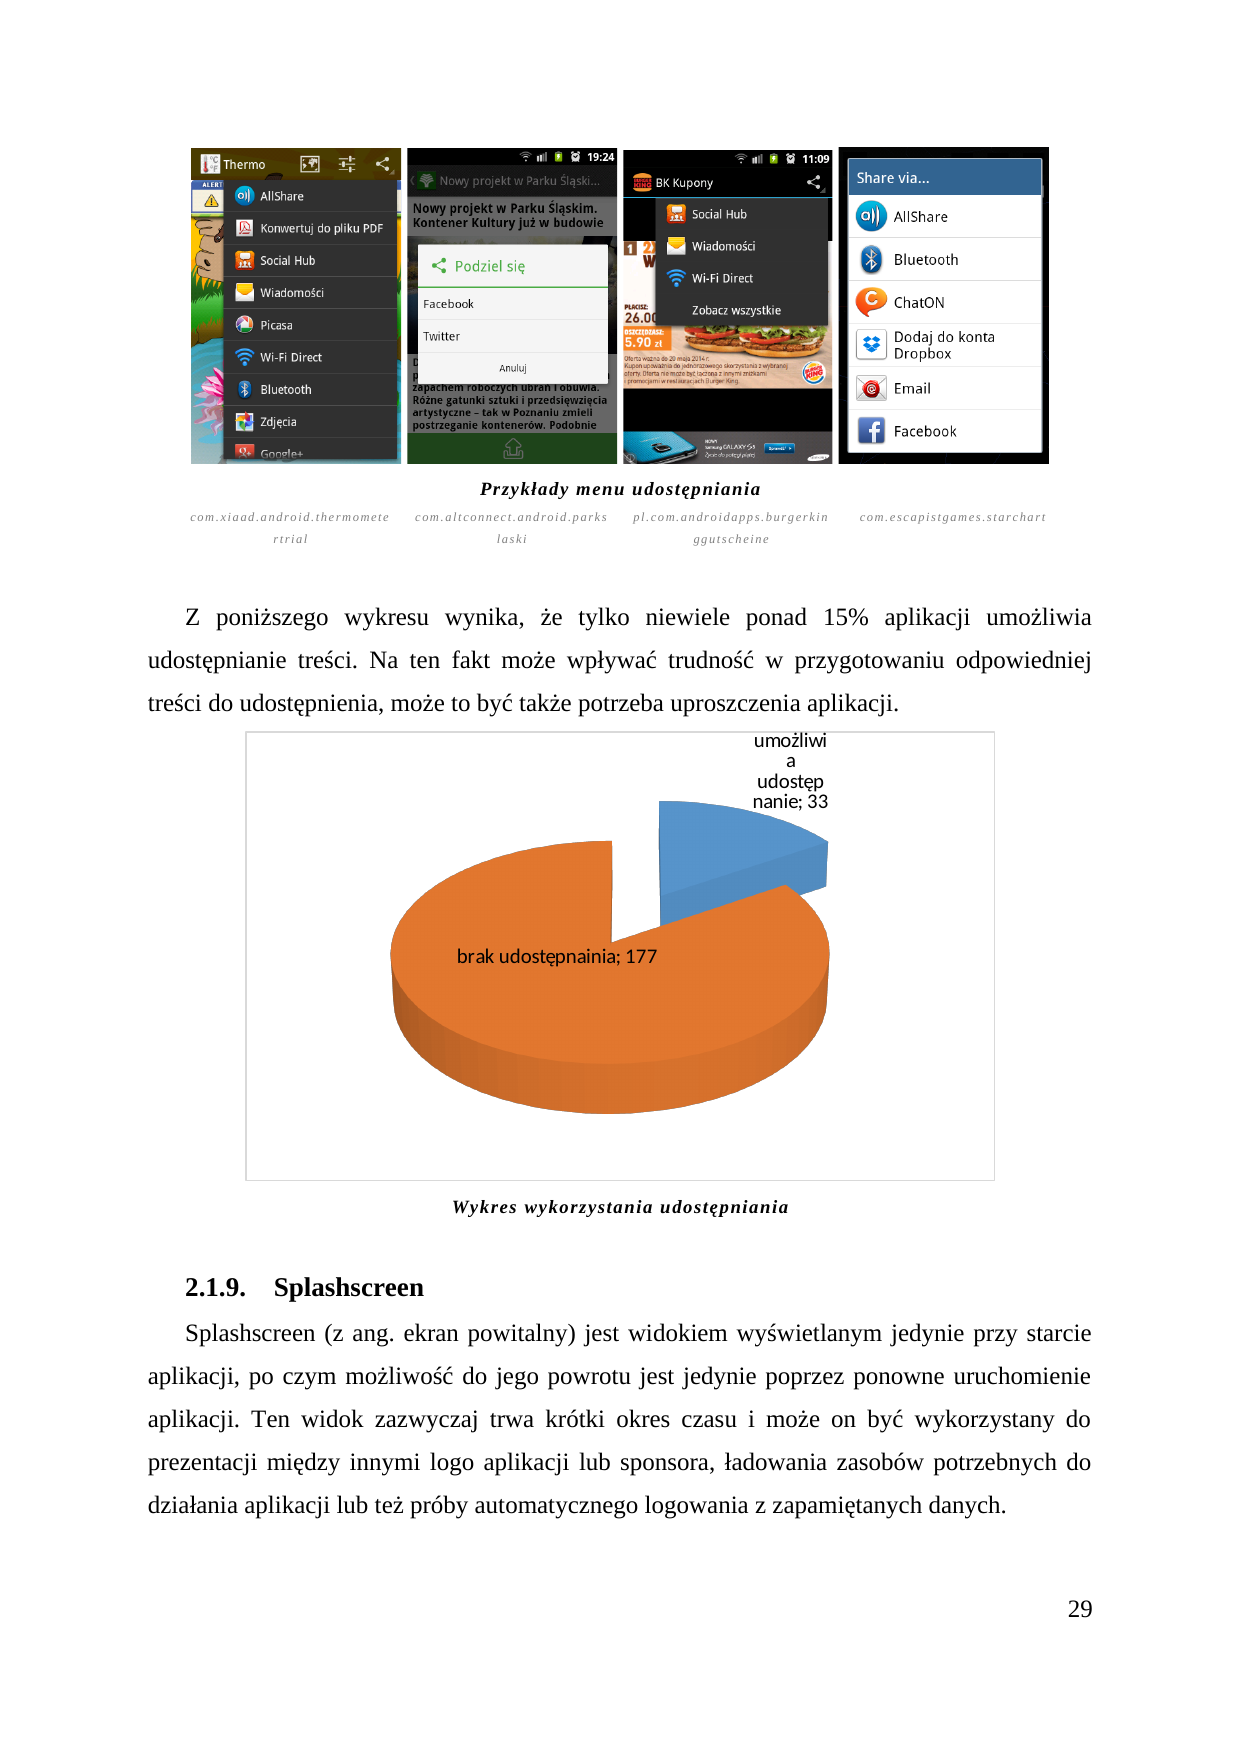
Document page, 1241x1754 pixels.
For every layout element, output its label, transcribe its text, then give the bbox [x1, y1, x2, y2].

picture [838, 147, 1049, 464]
subtitle Przykłady menu udostępniania [148, 478, 1092, 499]
table_header com.altconnect.android.parkslaski [403, 510, 620, 559]
text Splashscreen (z ang. ekran powitalny) jest widokiem wyświetlanym jedynie przy starcie aplikacji, po czym możliwość do jego powrotu jest jedynie poprzez ponowne uruchomienie aplikacji. Ten widok zazwyczaj trwa krótki okres czasu i może on być wykorzystany do prezentacji między innymi logo aplikacji lub sponsora, ładowania zasobów potrzebnych do działania aplikacji lub też próby automatycznego logowania z zapamiętanych danych. [148, 1318, 1092, 1519]
table_header com.escapistgames.starchart [842, 510, 1063, 559]
text Z poniższego wykresu wynika, że tylko niewiele ponad 15% aplikacji umożliwia udostępnianie treści. Na ten fakt może wpływać trudność w przygotowaniu odpowiedniej treści do udostępnienia, może to być także potrzeba uproszczenia aplikacji. [148, 602, 1092, 717]
picture [623, 150, 833, 464]
picture [191, 148, 402, 464]
table_header com.xiaad.android.thermometertrial [177, 510, 403, 559]
table_header pl.com.androidapps.burgerkinggutscheine [620, 510, 842, 559]
subtitle Splashscreen [185, 1271, 1092, 1302]
picture [407, 148, 618, 464]
subtitle Wykres wykorzystania udostępniania [148, 1196, 1092, 1217]
